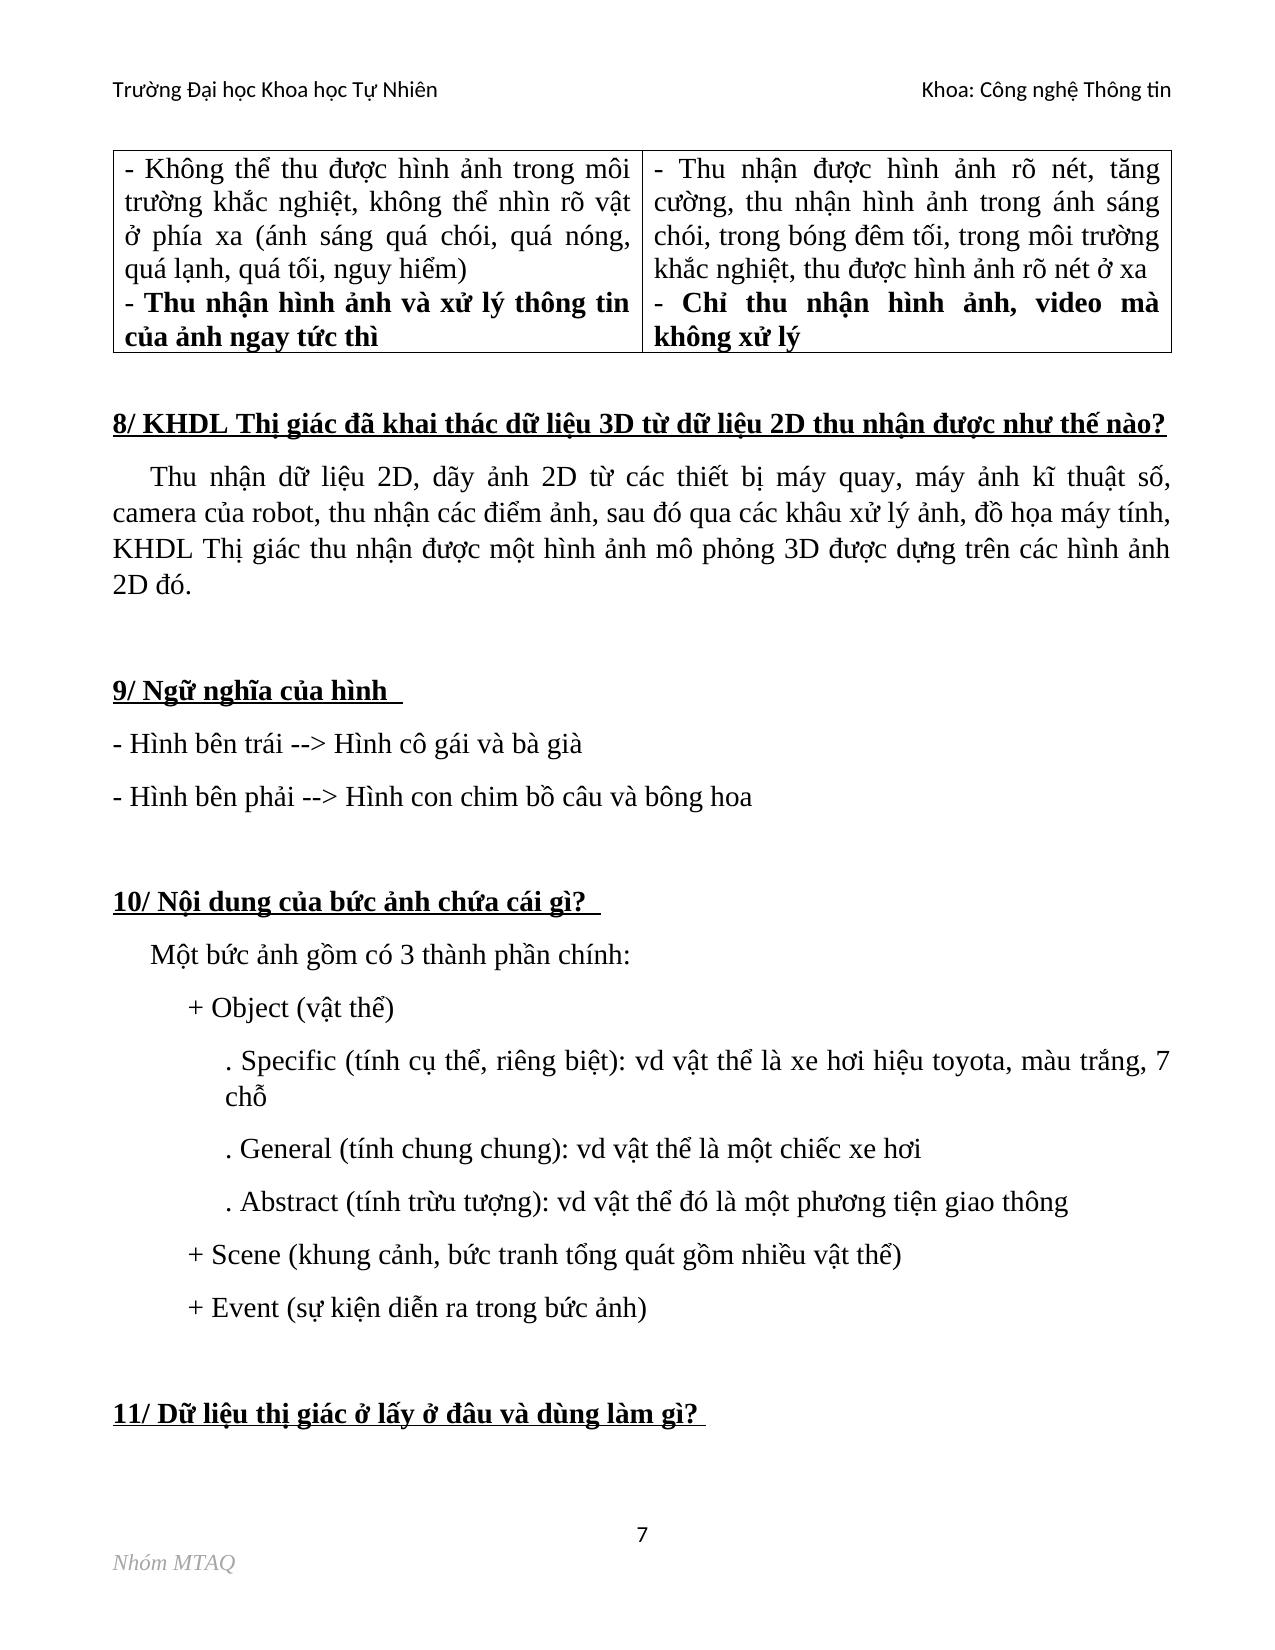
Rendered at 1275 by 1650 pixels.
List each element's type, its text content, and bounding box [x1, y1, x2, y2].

text + Event (sự kiện diễn ra trong bức ảnh) [187, 1290, 1172, 1324]
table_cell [114, 151, 642, 352]
text 10/ Nội dung của bức ảnh chứa cái gì? [112, 884, 1172, 918]
text . Specific (tính cụ thể, riêng biệt): vd vật thể là xe hơi hiệu toyota, màu trắng, 7 chỗ [225, 1043, 1172, 1112]
text 8/ KHDL Thị giác đã khai thác dữ liệu 3D từ dữ liệu 2D thu nhận được như thế nào? [112, 406, 1172, 440]
text 11/ Dữ liệu thị giác ở lấy ở đâu và dùng làm gì? [112, 1396, 1172, 1429]
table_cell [643, 151, 1171, 352]
text Một bức ảnh gồm có 3 thành phần chính: [112, 937, 1172, 971]
text - Hình bên trái --> Hình cô gái và bà già [112, 726, 1172, 759]
text 9/ Ngữ nghĩa của hình [112, 673, 1172, 707]
text + Scene (khung cảnh, bức tranh tổng quát gồm nhiều vật thể) [187, 1237, 1172, 1271]
text . Abstract (tính trừu tượng): vd vật thể đó là một phương tiện giao thông [225, 1184, 1172, 1218]
text . General (tính chung chung): vd vật thể là một chiếc xe hơi [225, 1132, 1172, 1165]
text - Hình bên phải --> Hình con chim bồ câu và bông hoa [112, 779, 1172, 812]
text Thu nhận dữ liệu 2D, dãy ảnh 2D từ các thiết bị máy quay, máy ảnh kĩ thuật số, camera của robot, thu nhận các điểm ảnh, sau đó qua các khâu xử lý ảnh, đồ họa máy tính, KHDL Thị giác thu nhận được một hình ảnh mô phỏng 3D được dựng trên các hình ảnh 2D đó. [112, 459, 1172, 601]
text + Object (vật thể) [187, 990, 1172, 1023]
